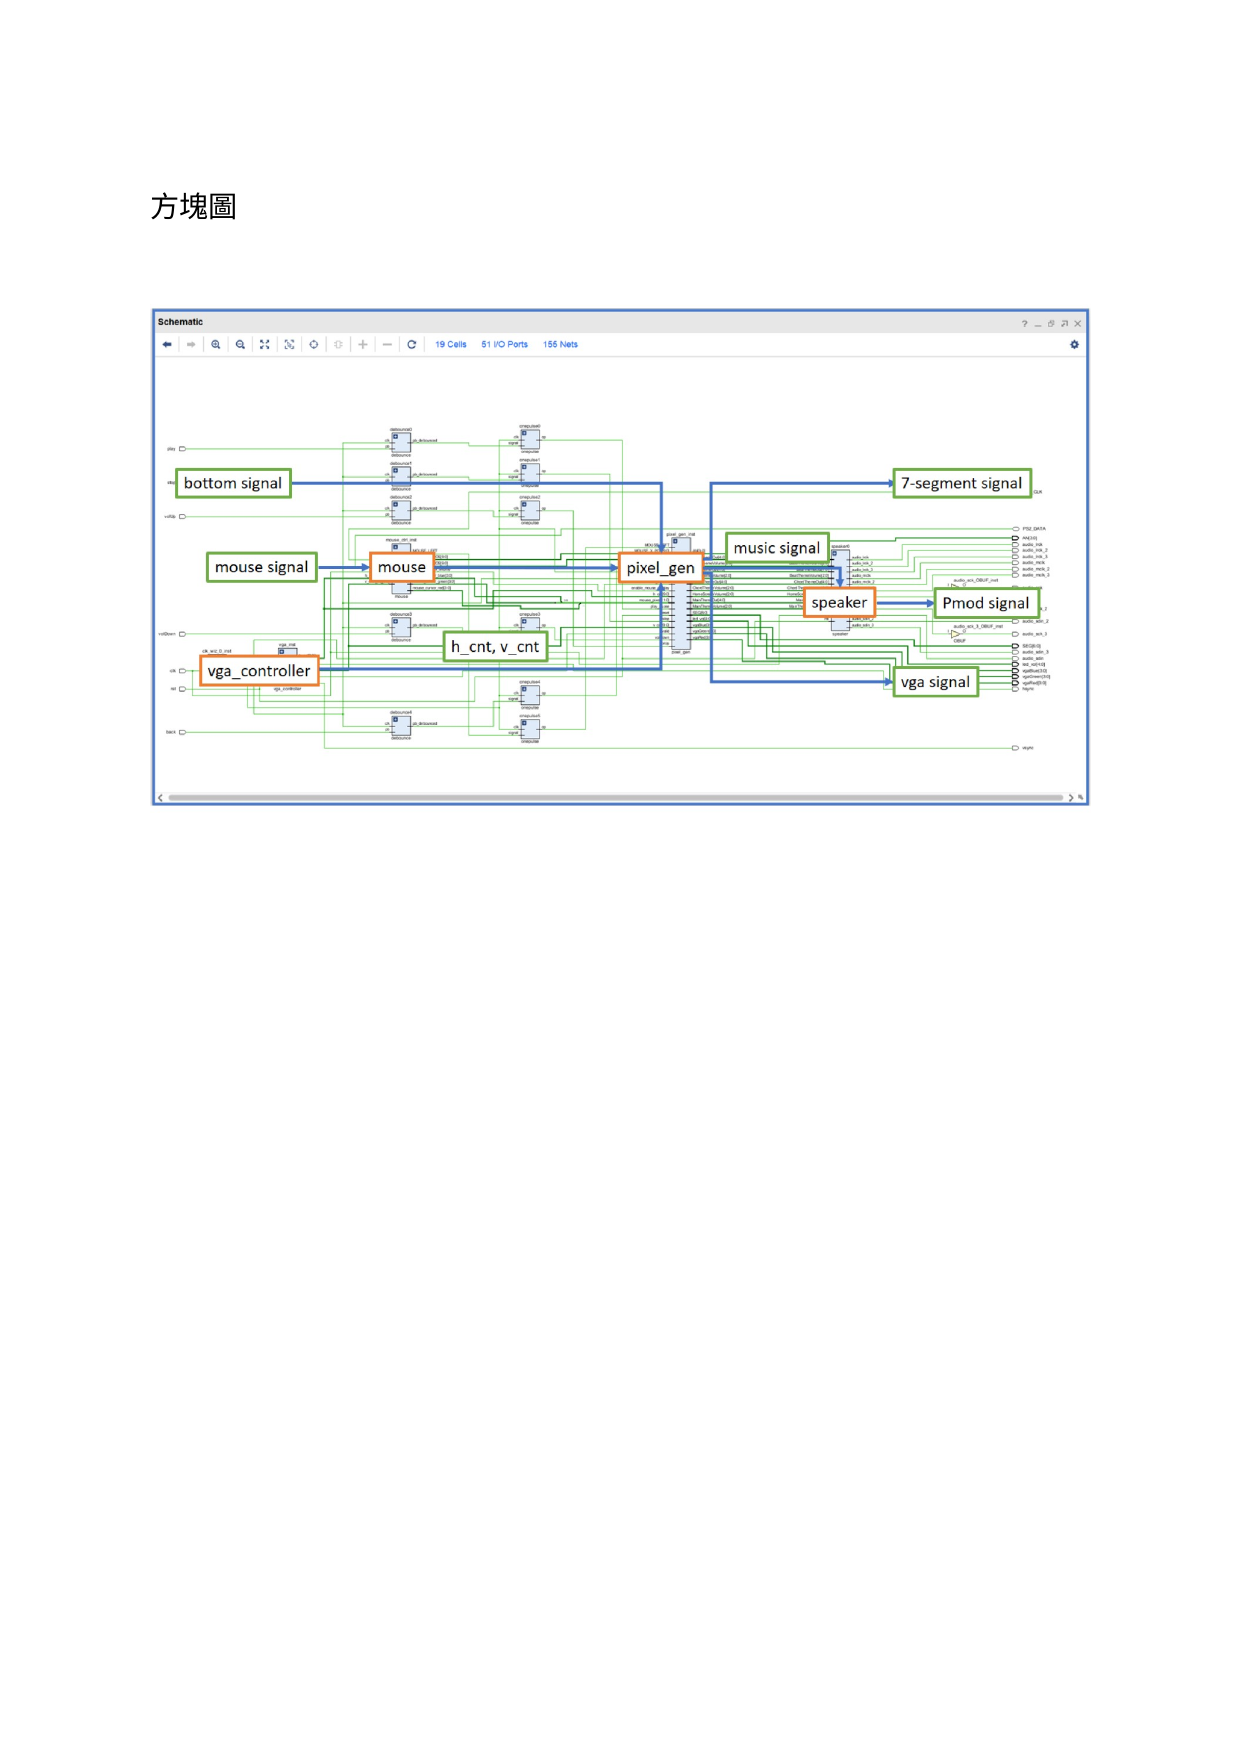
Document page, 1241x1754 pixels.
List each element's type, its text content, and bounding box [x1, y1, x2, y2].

picture [150, 294, 1091, 824]
subtitle 方塊圖 [150, 183, 1090, 226]
